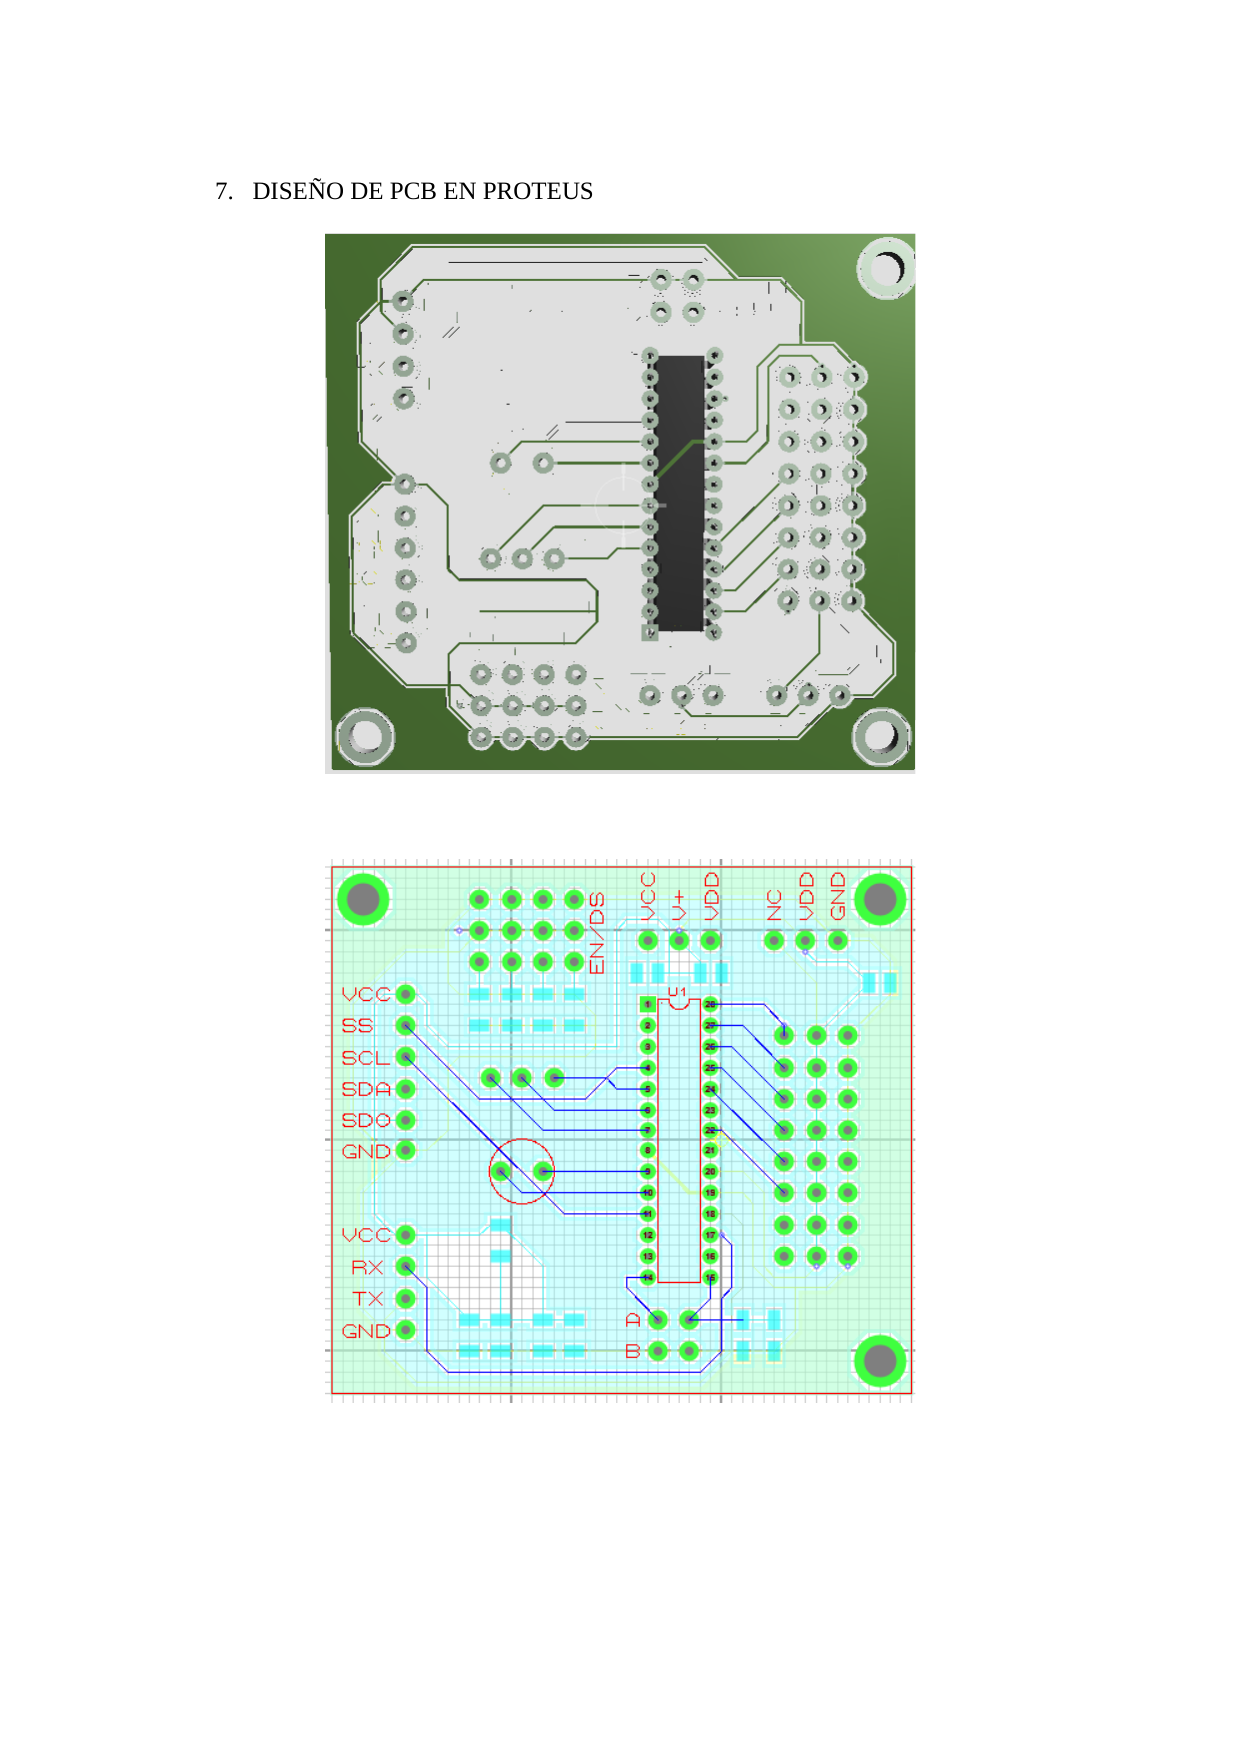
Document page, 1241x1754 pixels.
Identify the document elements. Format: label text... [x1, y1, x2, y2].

picture [325, 859, 916, 1403]
picture [325, 233, 916, 774]
list DISEÑO DE PCB EN PROTEUS [215, 176, 1063, 205]
